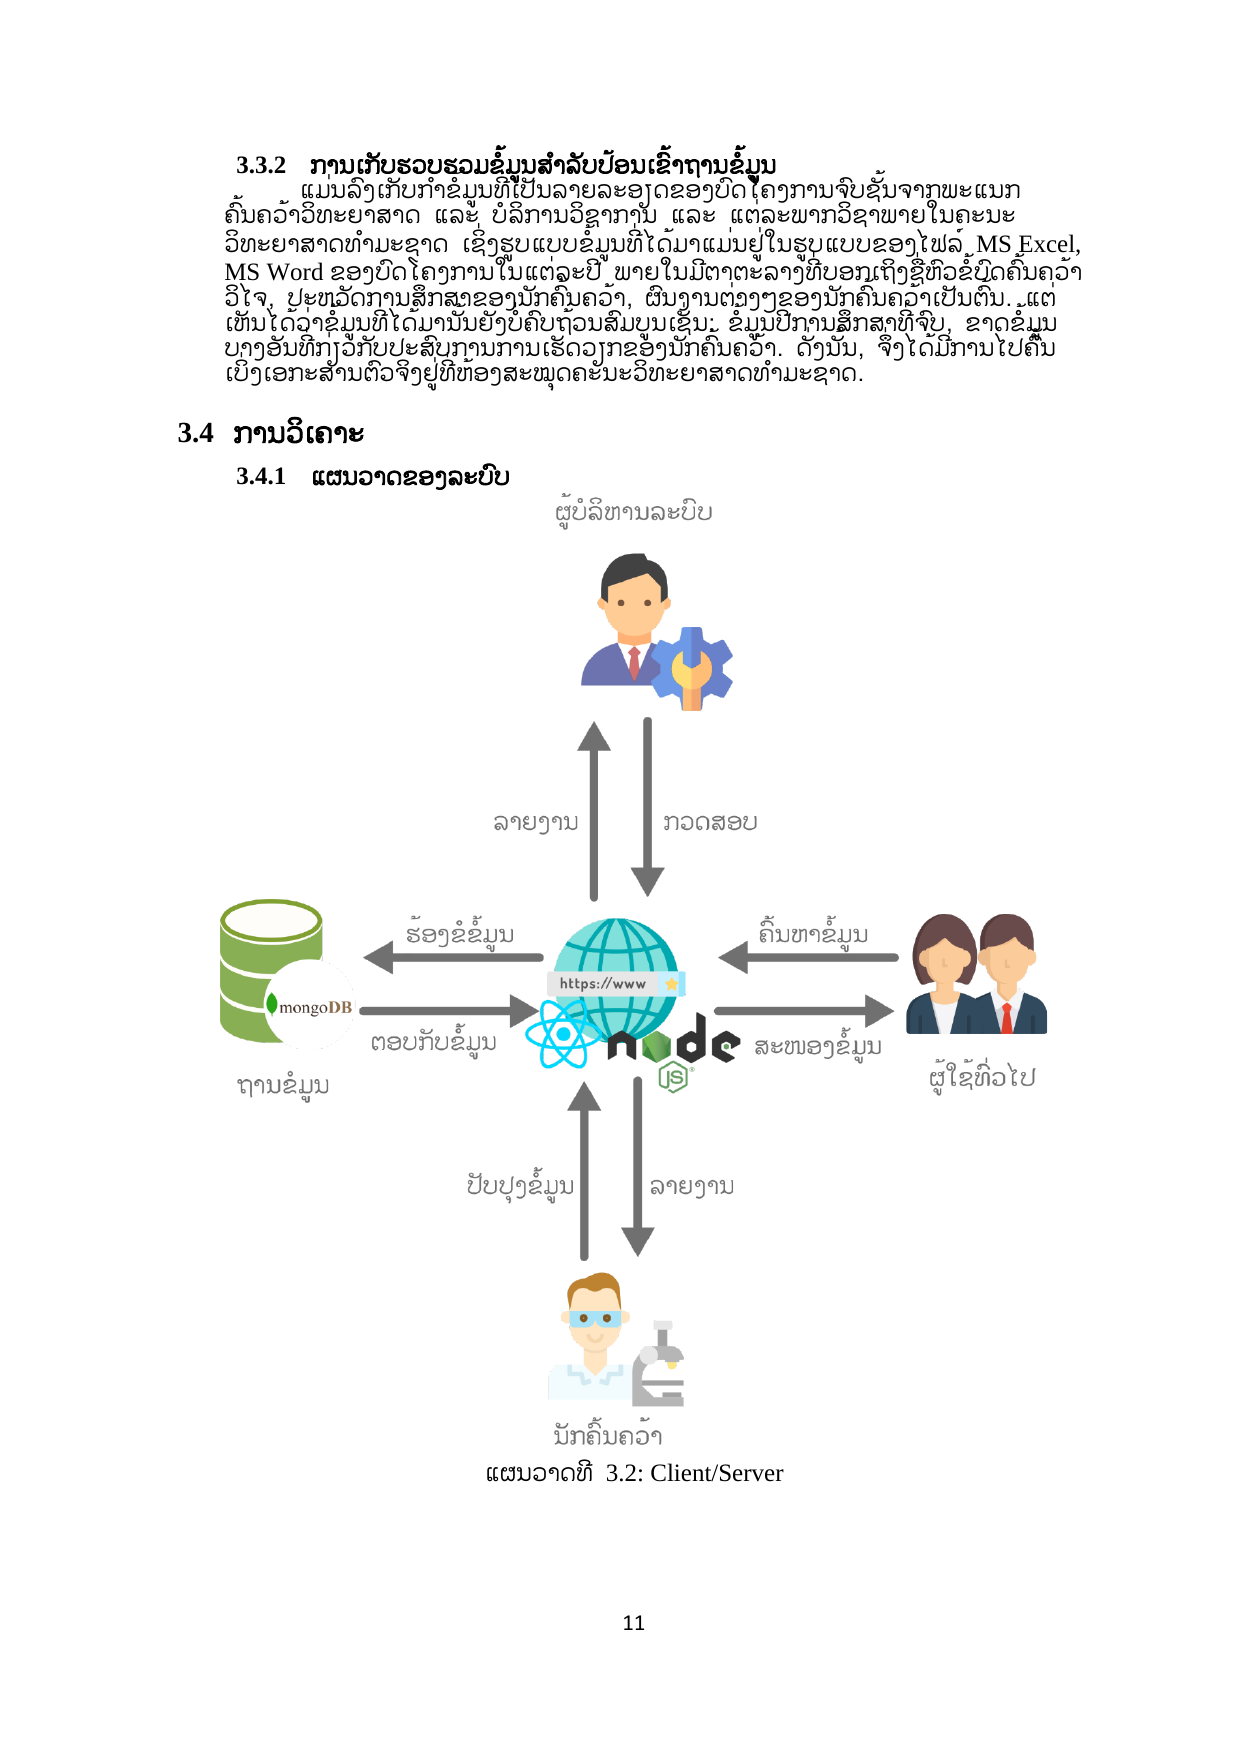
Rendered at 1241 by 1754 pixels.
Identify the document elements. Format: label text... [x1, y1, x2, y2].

subtitle ການວິເຄາະ [177, 415, 1090, 449]
picture [220, 490, 1048, 1458]
subtitle ແຜນວາດຂອງລະບົບ [236, 461, 1090, 490]
subtitle ການເກັບຮວບຮວມຂໍ້ມູນສຳລັບປ້ອນເຂົ້າຖານຂໍ້ມູນ [236, 150, 1090, 179]
text ແມ່ນລົງເກັບກໍາຂໍ້ມູນທີ່ເປັນລາຍລະອຽດຂອງບົດໂຄງການຈົບຊັ້ນຈາກພະແນກຄົ້ນຄວ້າວິທະຍາສາດ ແລະ ບໍລິການວິຊາການ ແລະ ແຕ່ລະພາກວິຊາພາຍໃນຄະນະວິທະຍາສາດທຳມະຊາດ ເຊິ່ງຮູບແບບຂໍ້ມູນທີ່ໄດ້ມາແມ່ນຢູ່ໃນຮູບແບບຂອງໄຟລ໌ MS Excel, MS Word ຂອງບົດໂຄງການໃນແຕ່ລະປີ ພາຍໃນມີຕາຕະລາງທີ່ບອກເຖິງຊື່ຫົວຂໍ້ບົດຄົ້ນຄວ້າວິໄຈ, ປະຫວັດການສຶກສາຂອງນັກຄົ້ນຄວ້າ, ຜົນງານຕ່າງໆຂອງນັກຄົ້ນຄວ້າເປັນຕົ້ນ. ແຕ່ເຫັນໄດ້ວ່າຂໍ້ມູນທີ່ໄດ້ມານັ້ນຍັງບໍ່ຄົບຖ້ວນສົມບູນເຊັ່ນ: ຂໍ້ມູນປີການສຶກສາທີ່ຈົບ, ຂາດຂໍ້ມູນບາງອັນທີ່ກ່ຽວກັບປະສົບການການເຮັດວຽກຂອງນັກຄົ້ນຄວ້າ. ດັ່ງນັ້ນ, ຈຶ່ງໄດ້ມີການໄປຄົ້ນເບິ່ງເອກະສານຕົວຈິງຢູ່ທີ່ຫ້ອງສະໝຸດຄະນະວິທະຍາສາດທຳມະຊາດ. [224, 179, 1090, 386]
text ແຜນວາດທີ 3.2: Client/Server [177, 1458, 1090, 1487]
